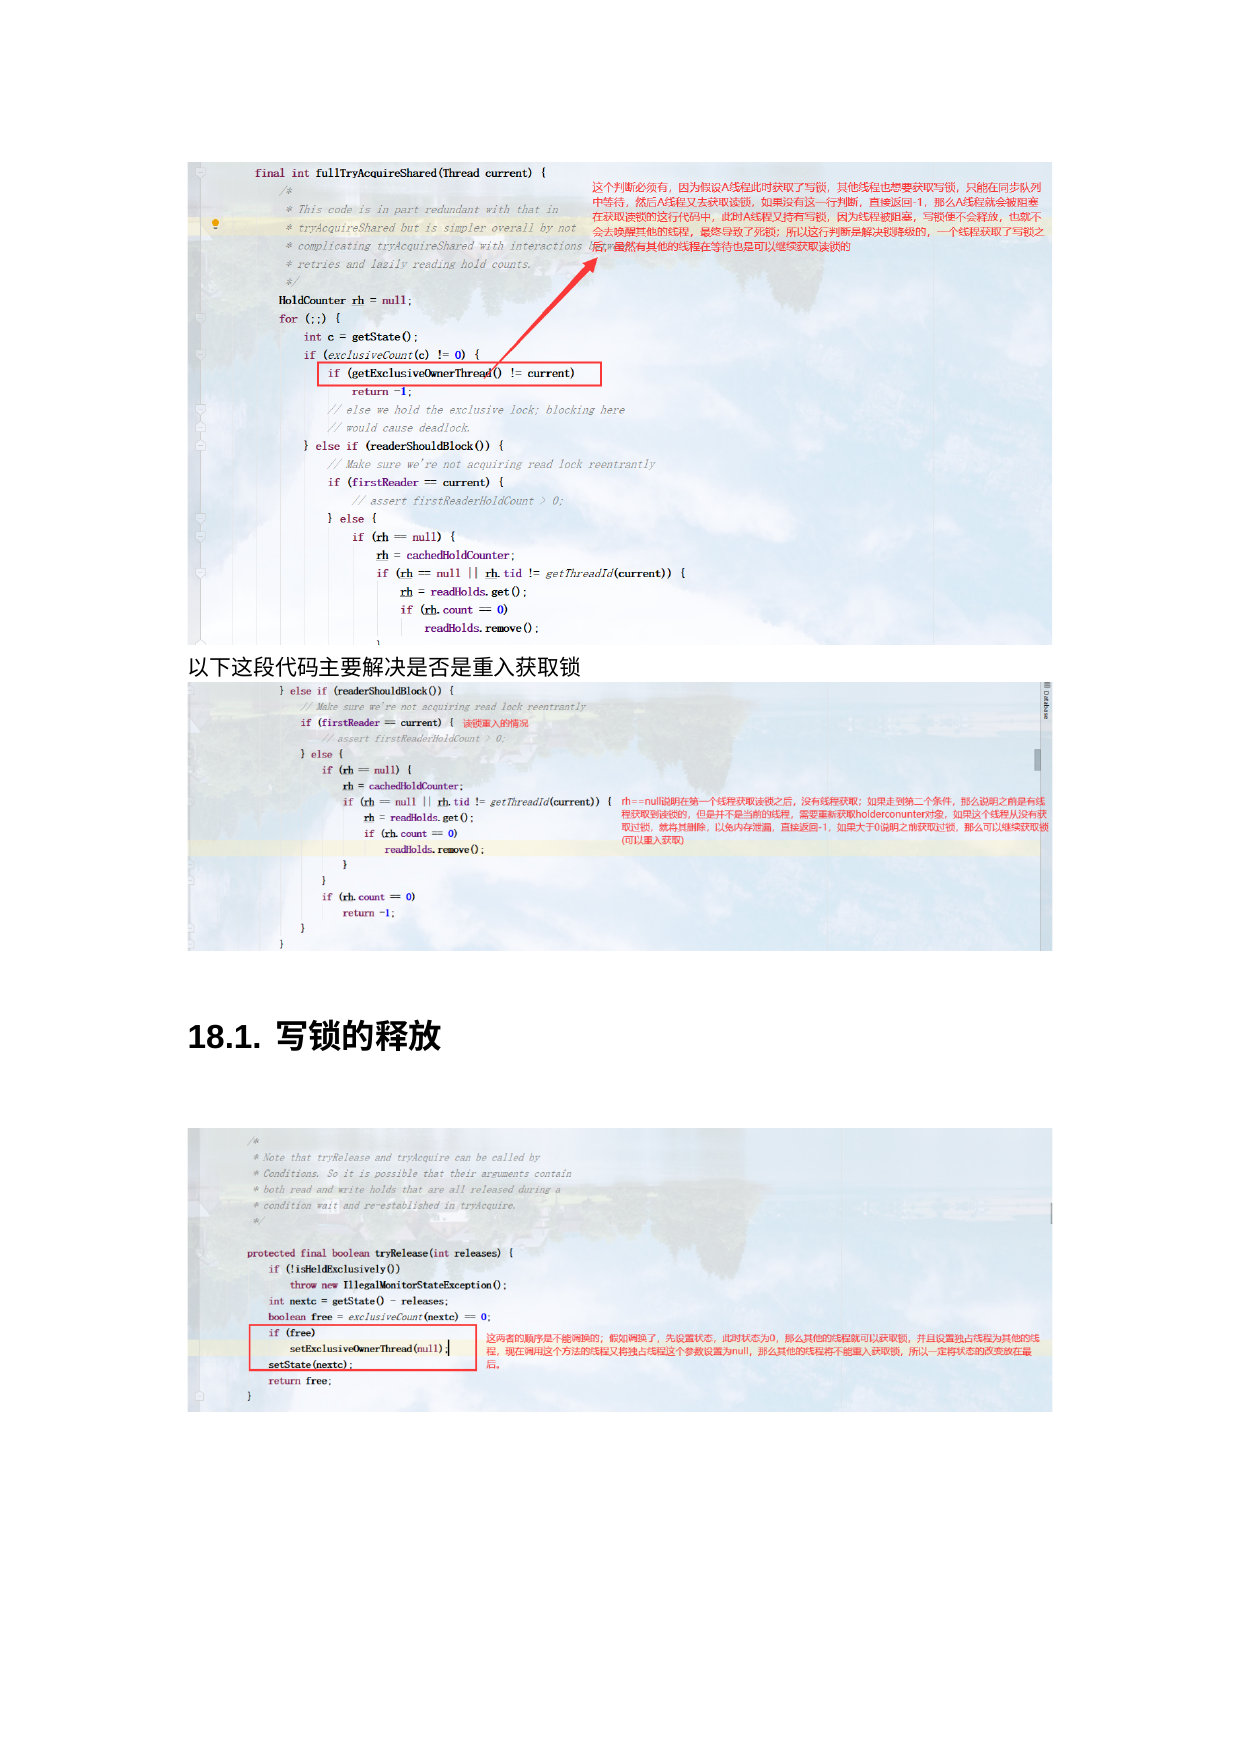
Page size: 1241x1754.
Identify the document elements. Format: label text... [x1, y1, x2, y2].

picture [187, 162, 1053, 645]
subtitle 写锁的释放 [187, 1002, 1053, 1067]
list 以下这段代码主要解决是否是重入获取锁 [187, 649, 1053, 682]
picture [187, 1128, 1053, 1412]
picture [187, 682, 1053, 951]
